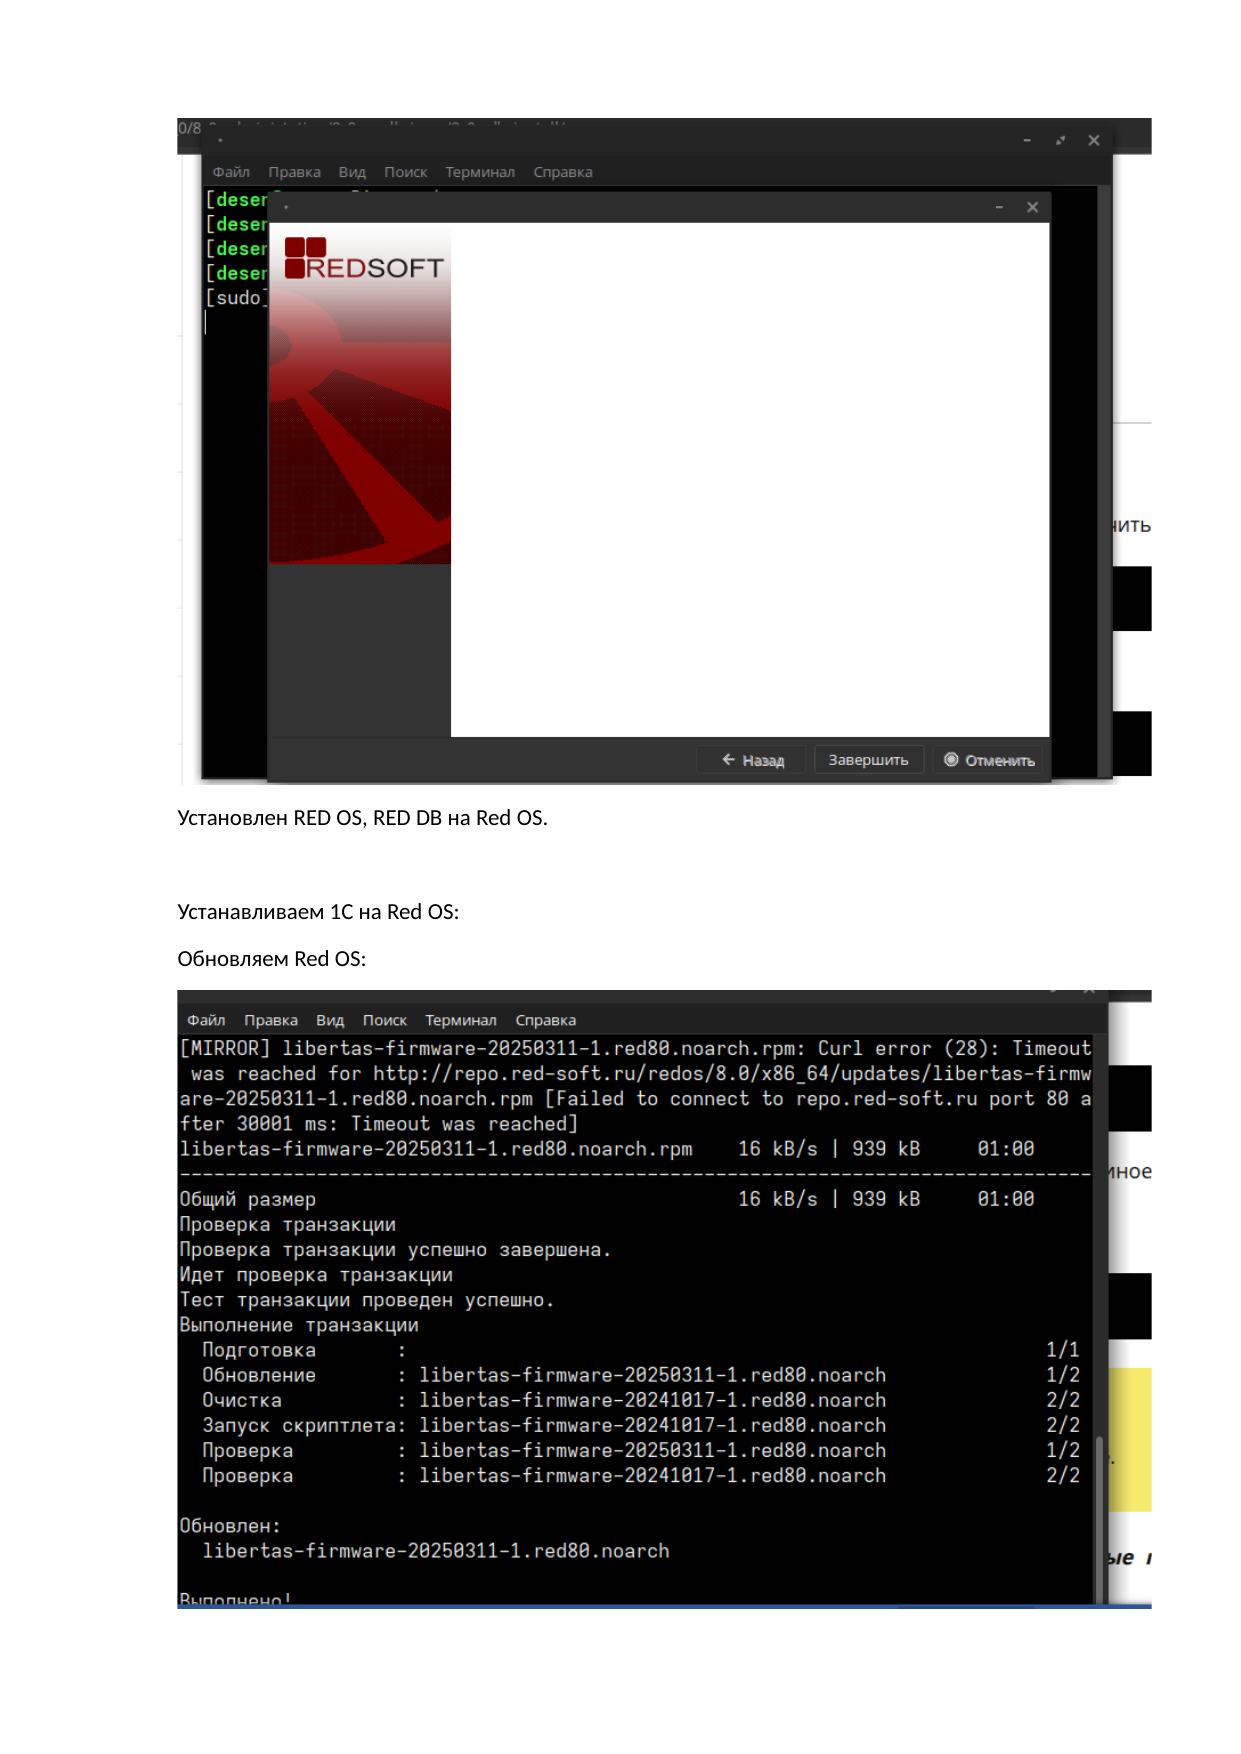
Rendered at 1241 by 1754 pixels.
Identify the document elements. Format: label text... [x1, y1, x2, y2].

picture [177, 118, 1152, 785]
text Обновляем Red OS: [177, 944, 1152, 972]
text Установлен RED OS, RED DB на Red OS. [177, 803, 1152, 831]
text Устанавливаем 1С на Red OS: [177, 897, 1152, 925]
picture [177, 990, 1152, 1609]
